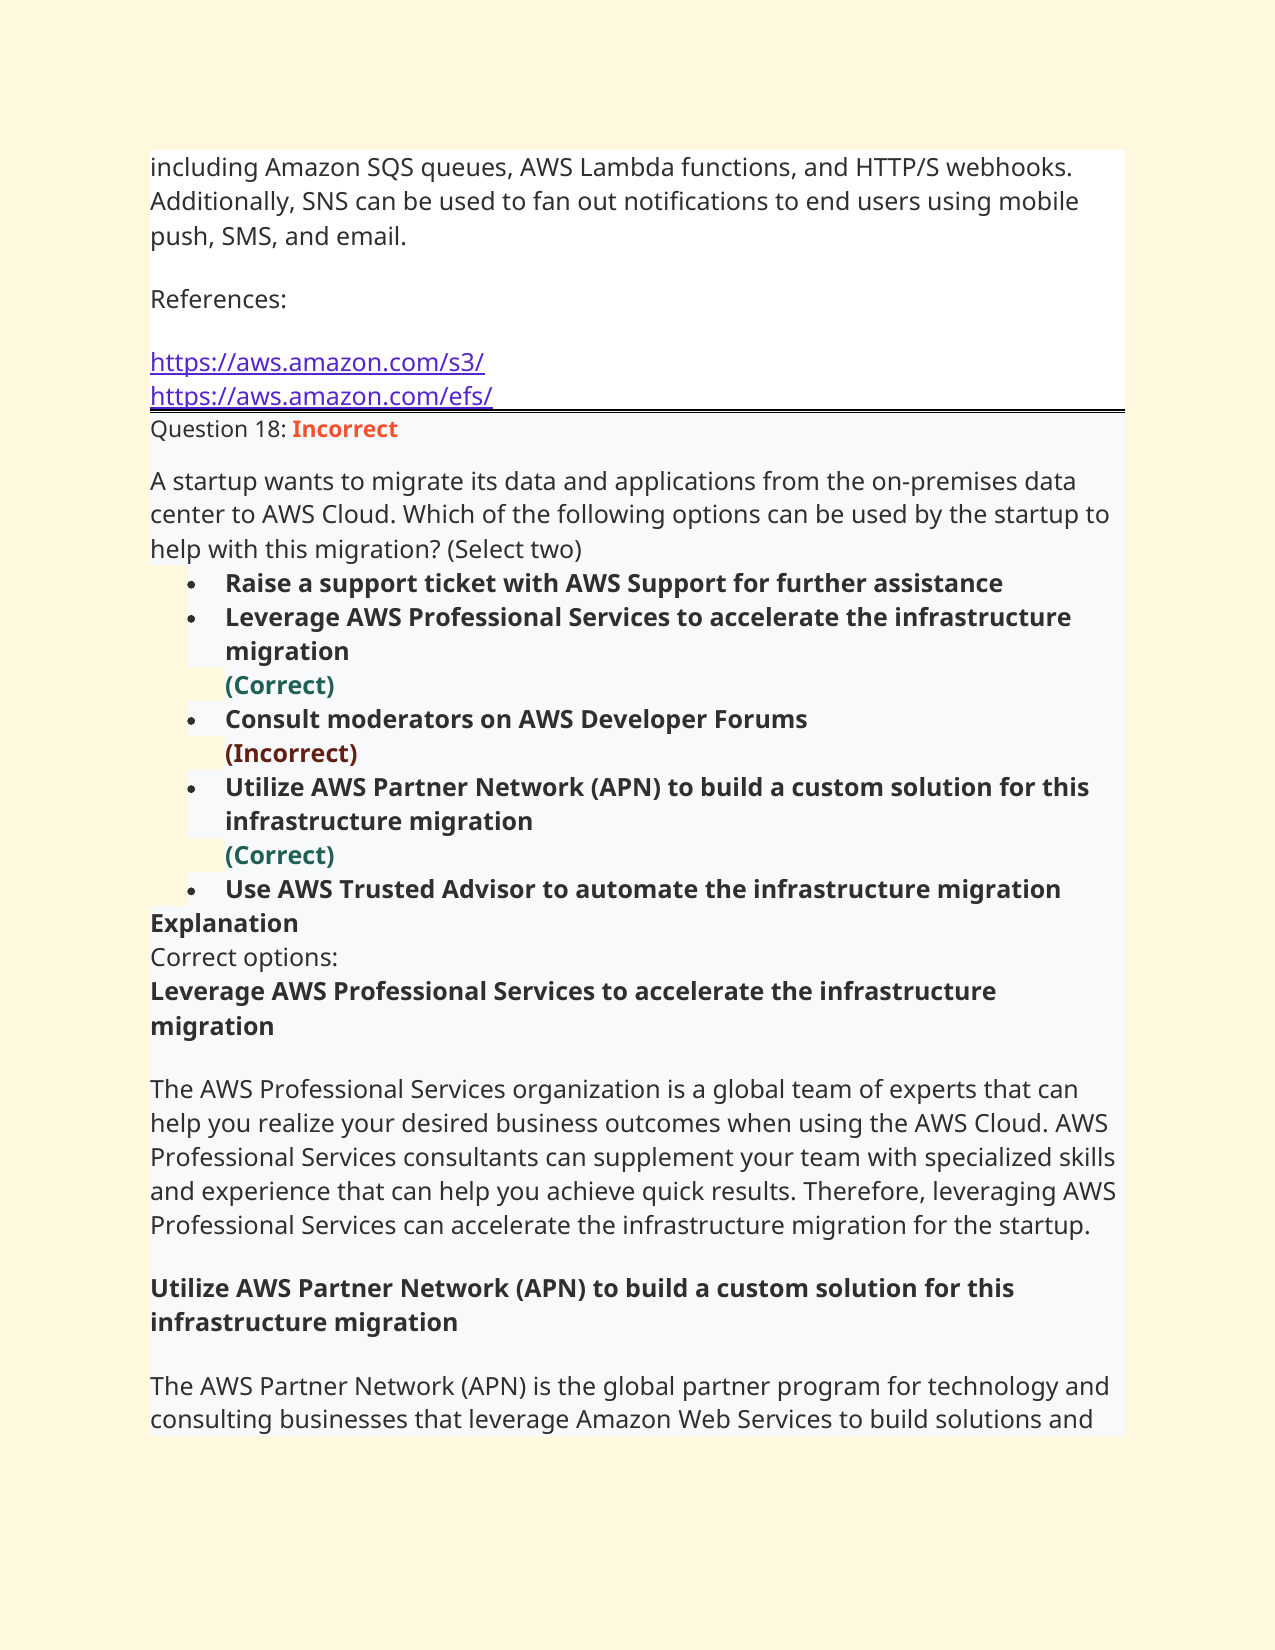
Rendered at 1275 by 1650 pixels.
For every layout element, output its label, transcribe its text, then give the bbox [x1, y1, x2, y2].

text Question 18: Incorrect [150, 413, 1125, 444]
text (Correct) [225, 838, 1125, 872]
list Use AWS Trusted Advisor to automate the infrastructure migration [187, 872, 1125, 906]
text Utilize AWS Partner Network (APN) to build a custom solution for this infrastructure migration [150, 1271, 1125, 1339]
text https://aws.amazon.com/efs/ [150, 379, 1125, 409]
list Raise a support ticket with AWS Support for further assistance [187, 565, 1125, 599]
text The AWS Professional Services organization is a global team of experts that can help you realize your desired business outcomes when using the AWS Cloud. AWS Professional Services consultants can supplement your team with specialized skills and experience that can help you achieve quick results. Therefore, leveraging AWS Professional Services can accelerate the infrastructure migration for the startup. [150, 1071, 1125, 1242]
text References: [150, 281, 1125, 315]
list Utilize AWS Partner Network (APN) to build a custom solution for this infrastructure migration [187, 770, 1125, 838]
text https://aws.amazon.com/s3/ [150, 344, 1125, 379]
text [150, 1368, 1125, 1436]
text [150, 150, 1125, 252]
list Leverage AWS Professional Services to accelerate the infrastructure migration [187, 599, 1125, 667]
text Leverage AWS Professional Services to accelerate the infrastructure migration [150, 974, 1125, 1042]
text (Incorrect) [225, 736, 1125, 770]
text (Correct) [225, 667, 1125, 702]
list Consult moderators on AWS Developer Forums [187, 702, 1125, 736]
text Correct options: [150, 940, 1125, 974]
subtitle Explanation [150, 906, 1125, 940]
text A startup wants to migrate its data and applications from the on-premises data center to AWS Cloud. Which of the following options can be used by the startup to help with this migration? (Select two) [150, 463, 1125, 565]
